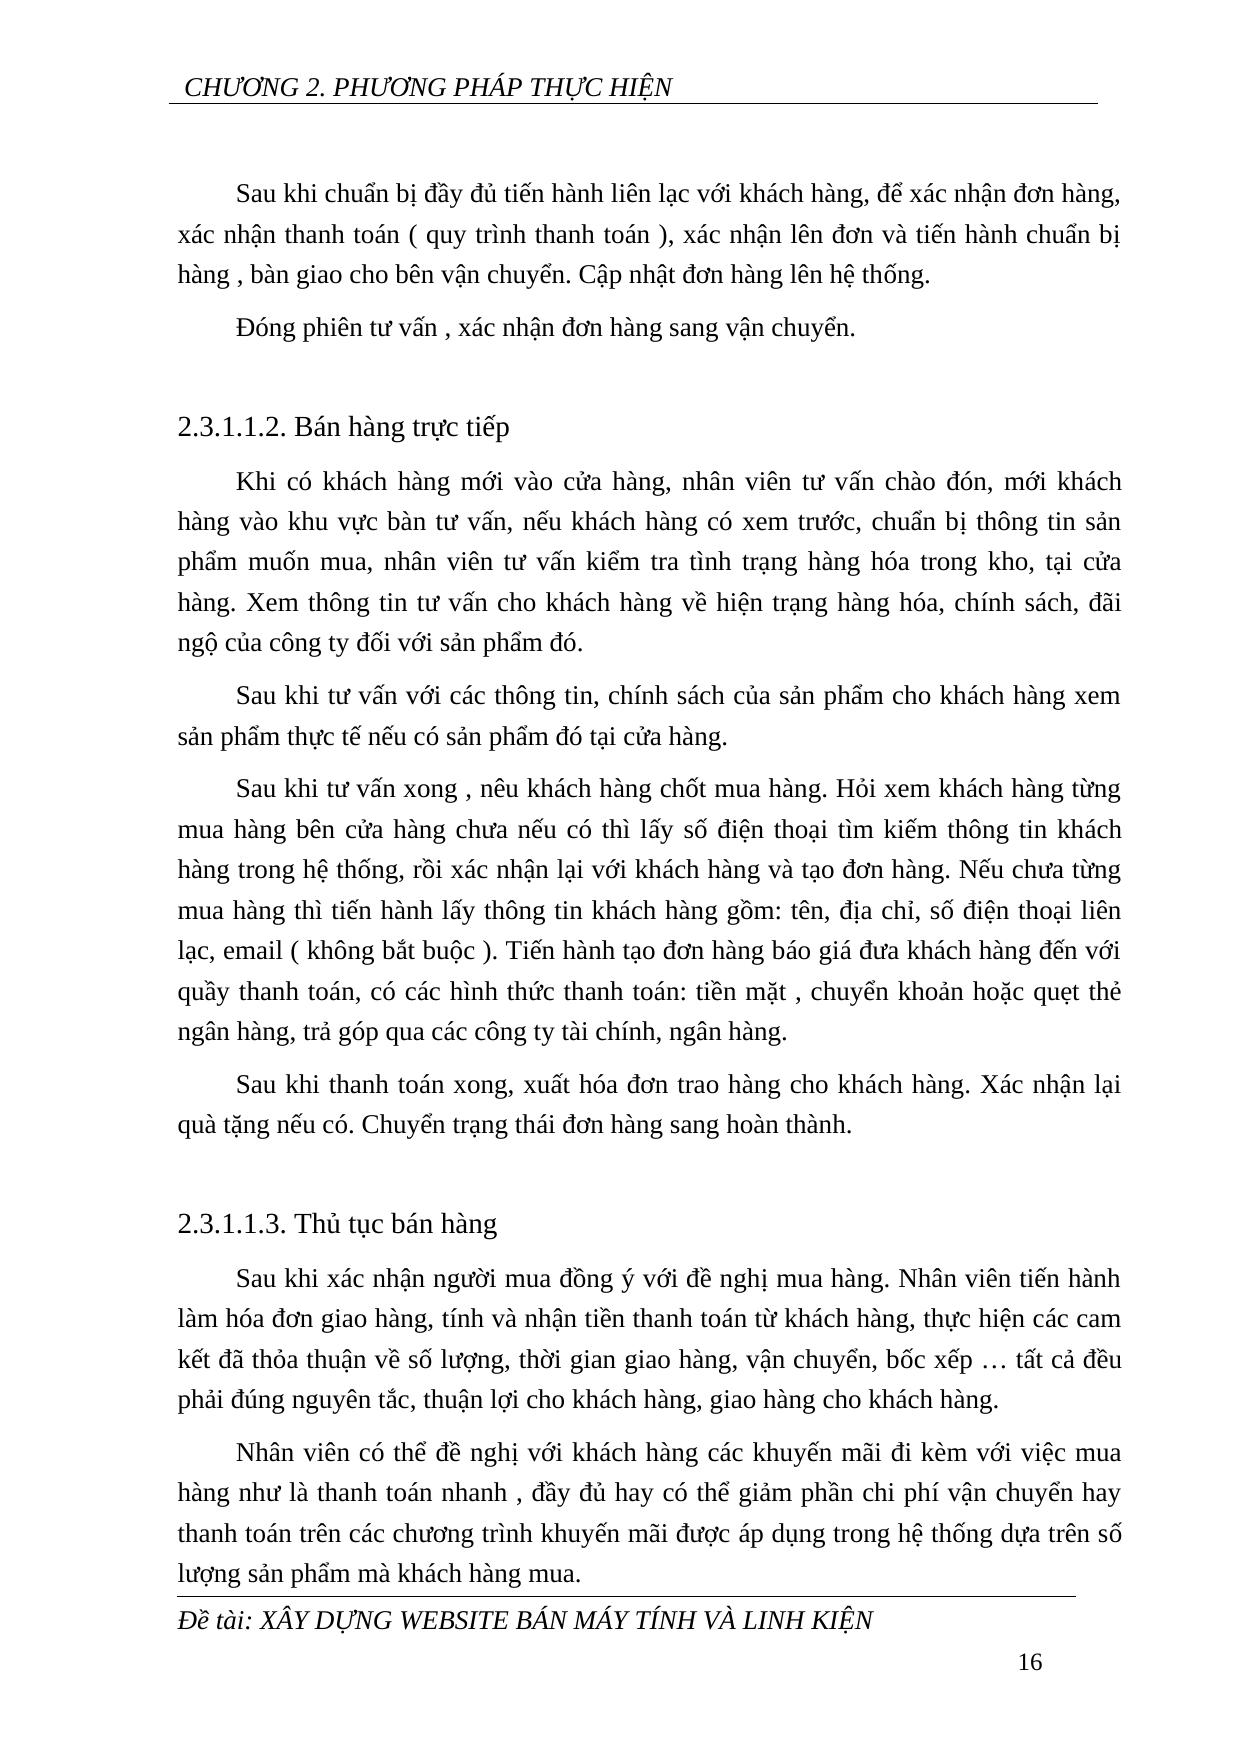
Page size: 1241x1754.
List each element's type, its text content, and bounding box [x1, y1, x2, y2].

text Nhân viên có thể đề nghị với khách hàng các khuyến mãi đi kèm với việc mua hàng như là thanh toán nhanh , đầy đủ hay có thể giảm phần chi phí vận chuyển hay thanh toán trên các chương trình khuyến mãi được áp dụng trong hệ thống dựa trên số lượng sản phẩm mà khách hàng mua. [177, 1436, 1122, 1588]
text Đóng phiên tư vấn , xác nhận đơn hàng sang vận chuyển. [177, 311, 1122, 342]
text Sau khi xác nhận người mua đồng ý với đề nghị mua hàng. Nhân viên tiến hành làm hóa đơn giao hàng, tính và nhận tiền thanh toán từ khách hàng, thực hiện các cam kết đã thỏa thuận về số lượng, thời gian giao hàng, vận chuyển, bốc xếp … tất cả đều phải đúng nguyên tắc, thuận lợi cho khách hàng, giao hàng cho khách hàng. [177, 1262, 1122, 1414]
text Sau khi thanh toán xong, xuất hóa đơn trao hàng cho khách hàng. Xác nhận lại quà tặng nếu có. Chuyển trạng thái đơn hàng sang hoàn thành. [177, 1068, 1122, 1139]
subtitle Thủ tục bán hàng [177, 1206, 1122, 1239]
text Sau khi chuẩn bị đầy đủ tiến hành liên lạc với khách hàng, để xác nhận đơn hàng, xác nhận thanh toán ( quy trình thanh toán ), xác nhận lên đơn và tiến hành chuẩn bị hàng , bàn giao cho bên vận chuyển. Cập nhật đơn hàng lên hệ thống. [177, 177, 1122, 289]
subtitle Bán hàng trực tiếp [177, 409, 1122, 442]
text Khi có khách hàng mới vào cửa hàng, nhân viên tư vấn chào đón, mới khách hàng vào khu vực bàn tư vấn, nếu khách hàng có xem trước, chuẩn bị thông tin sản phẩm muốn mua, nhân viên tư vấn kiểm tra tình trạng hàng hóa trong kho, tại cửa hàng. Xem thông tin tư vấn cho khách hàng về hiện trạng hàng hóa, chính sách, đãi ngộ của công ty đối với sản phẩm đó. [177, 465, 1122, 657]
text Sau khi tư vấn xong , nêu khách hàng chốt mua hàng. Hỏi xem khách hàng từng mua hàng bên cửa hàng chưa nếu có thì lấy số điện thoại tìm kiếm thông tin khách hàng trong hệ thống, rồi xác nhận lại với khách hàng và tạo đơn hàng. Nếu chưa từng mua hàng thì tiến hành lấy thông tin khách hàng gồm: tên, địa chỉ, số điện thoại liên lạc, email ( không bắt buộc ). Tiến hành tạo đơn hàng báo giá đưa khách hàng đến với quầy thanh toán, có các hình thức thanh toán: tiền mặt , chuyển khoản hoặc quẹt thẻ ngân hàng, trả góp qua các công ty tài chính, ngân hàng. [177, 773, 1122, 1046]
text Sau khi tư vấn với các thông tin, chính sách của sản phẩm cho khách hàng xem sản phẩm thực tế nếu có sản phẩm đó tại cửa hàng. [177, 679, 1122, 751]
